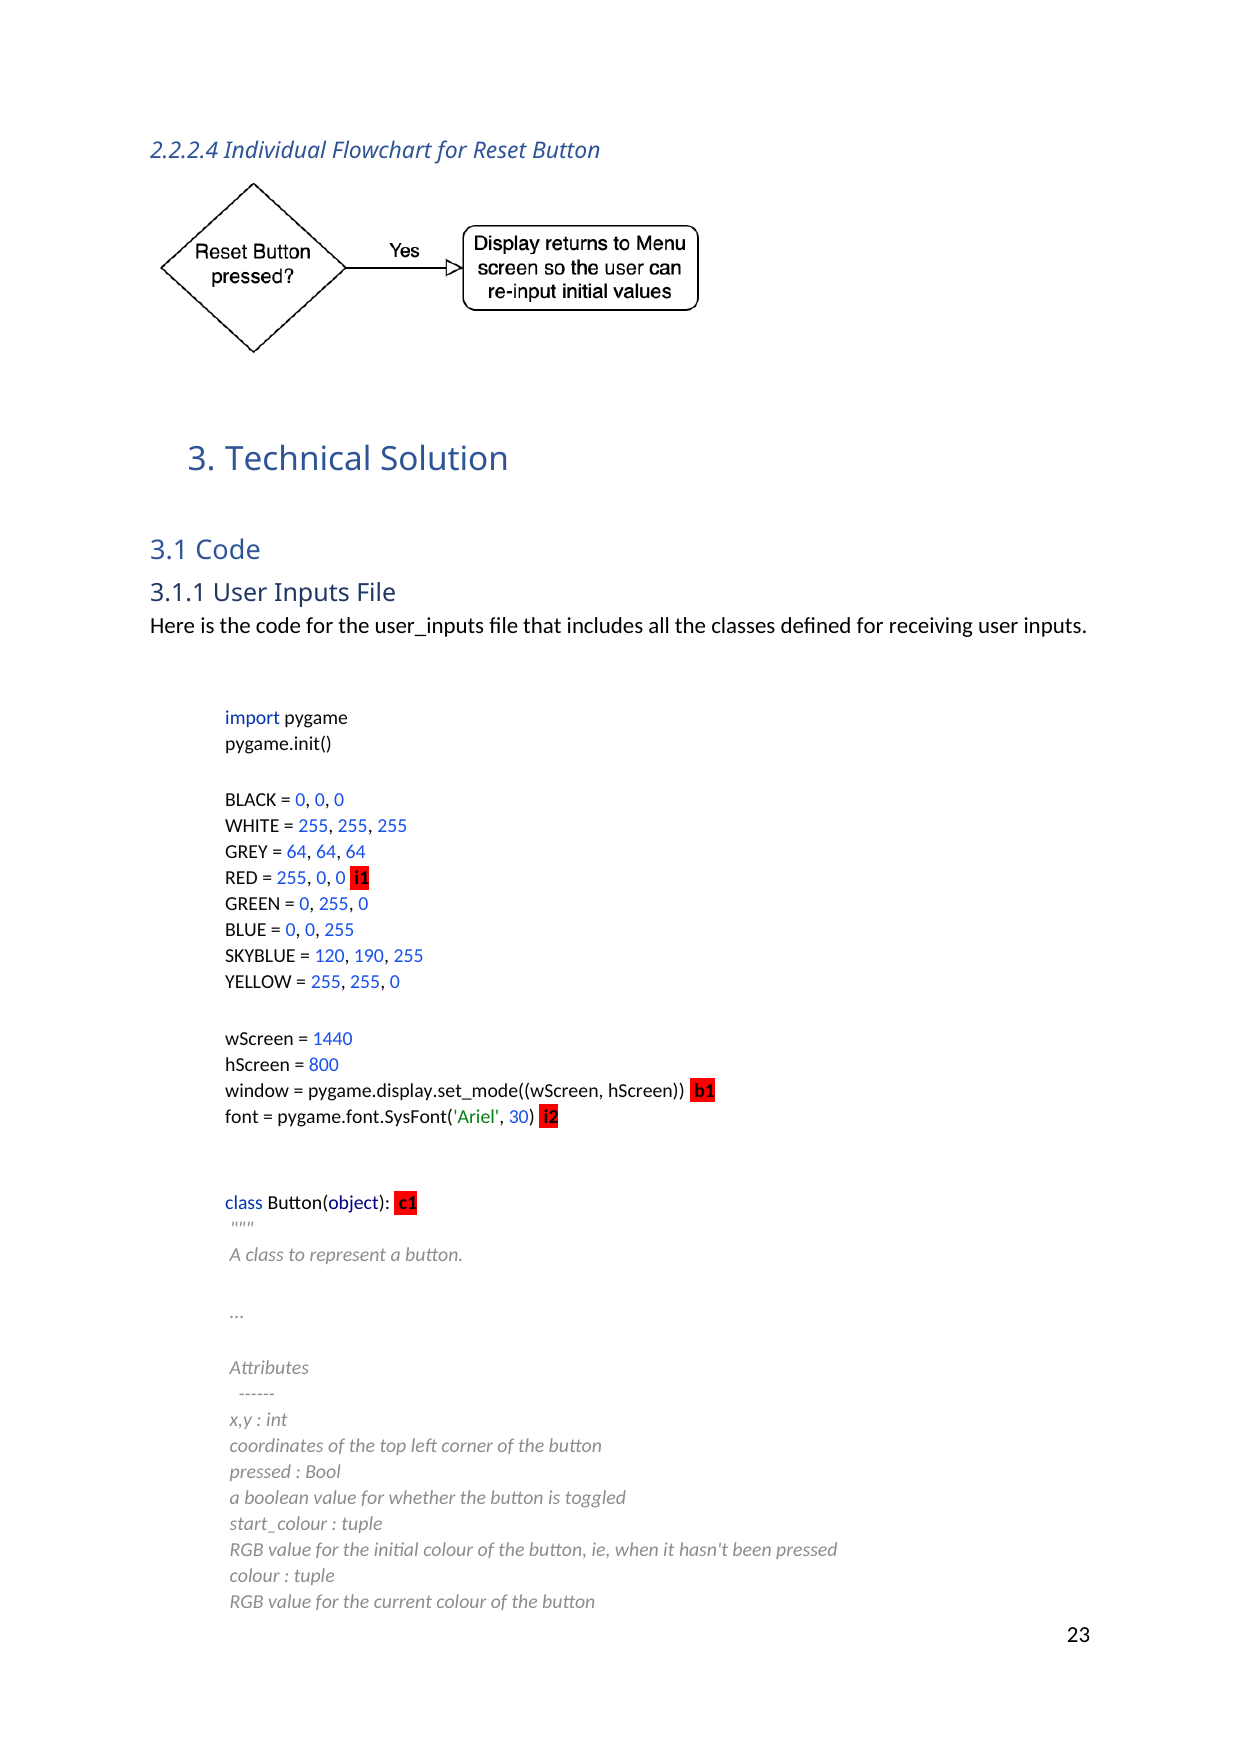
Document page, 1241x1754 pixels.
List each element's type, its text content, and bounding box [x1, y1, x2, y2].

subtitle 2.2.2.4 Individual Flowchart for Reset Button [150, 134, 1090, 166]
picture [150, 168, 712, 361]
subtitle Technical Solution [187, 435, 1090, 480]
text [225, 705, 1092, 1614]
text Here is the code for the user_inputs file that includes all the classes defined for receiving user inputs. [150, 611, 1090, 639]
subtitle 3.1.1 User Inputs File [150, 574, 1090, 609]
subtitle 3.1 Code [150, 531, 1090, 567]
